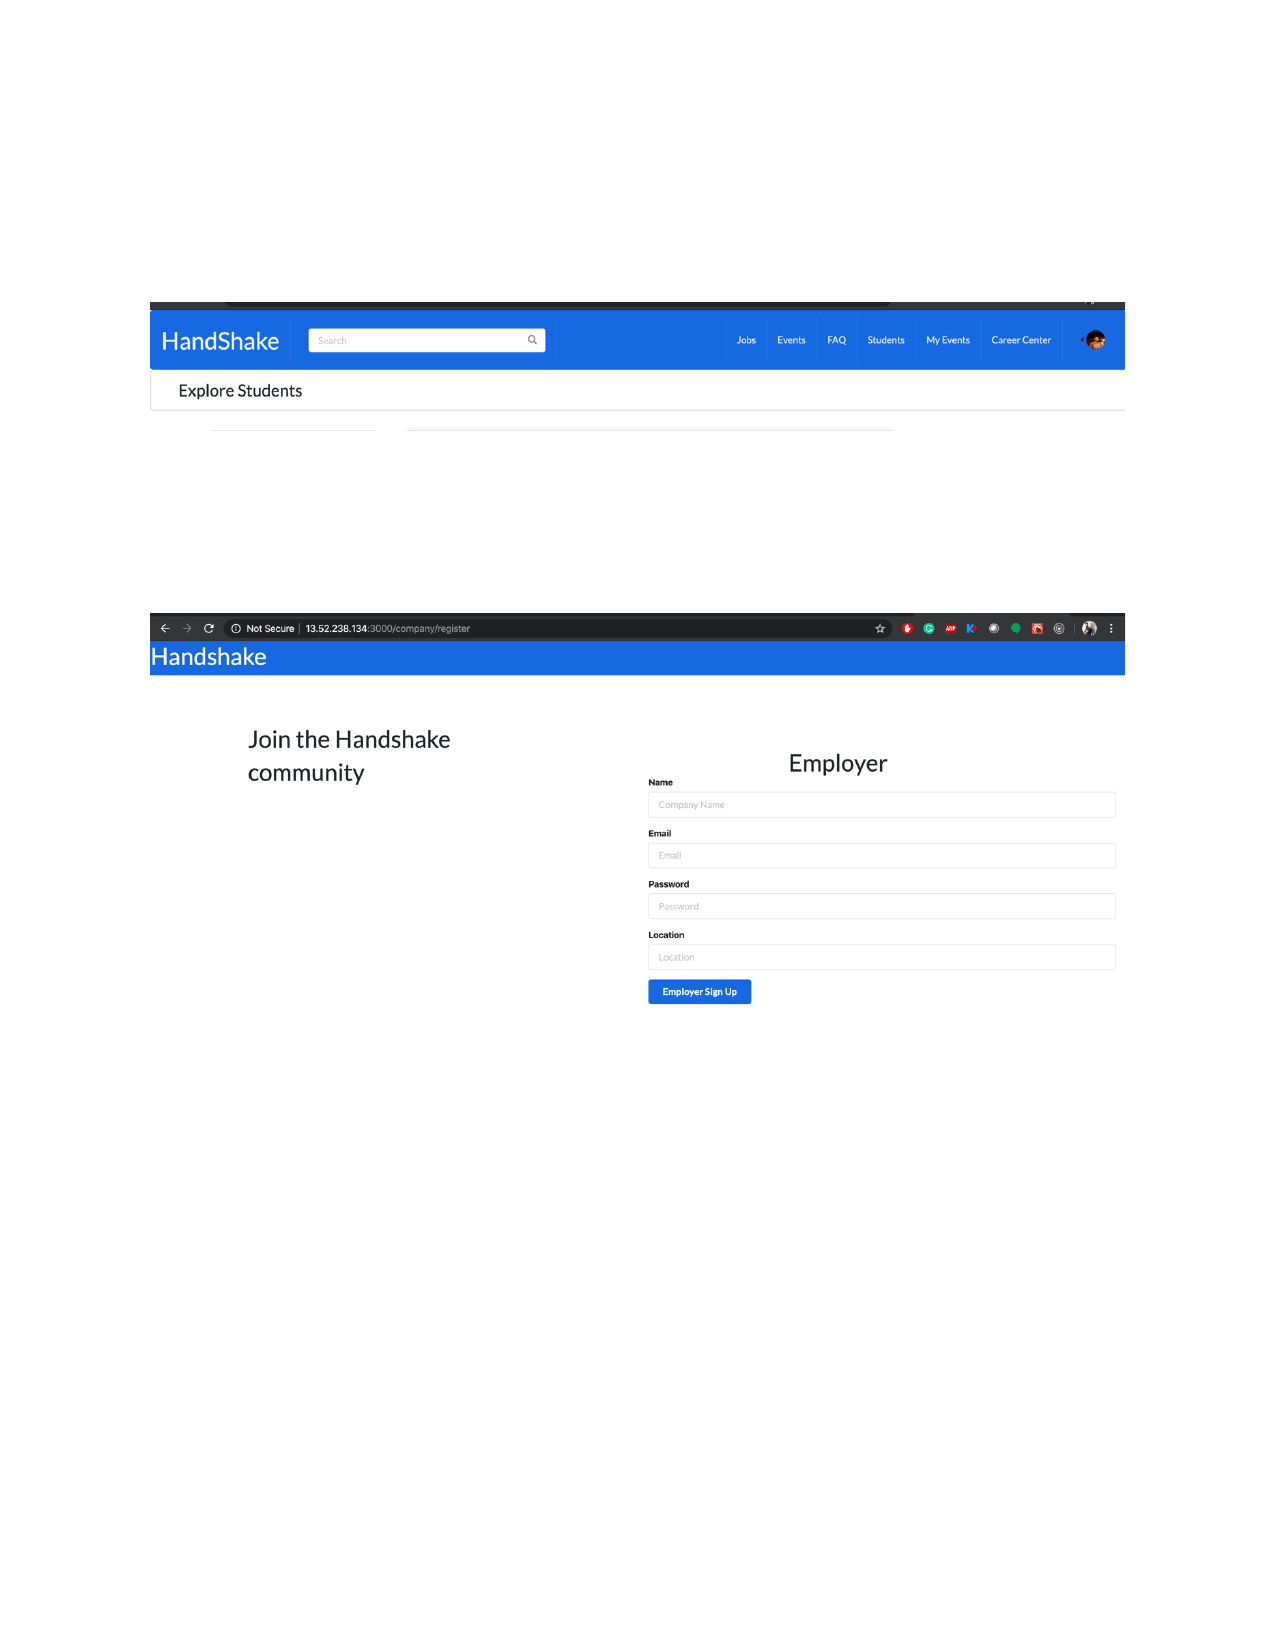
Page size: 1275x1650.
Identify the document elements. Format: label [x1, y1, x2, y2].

picture [150, 302, 1125, 431]
picture [150, 613, 1125, 1144]
